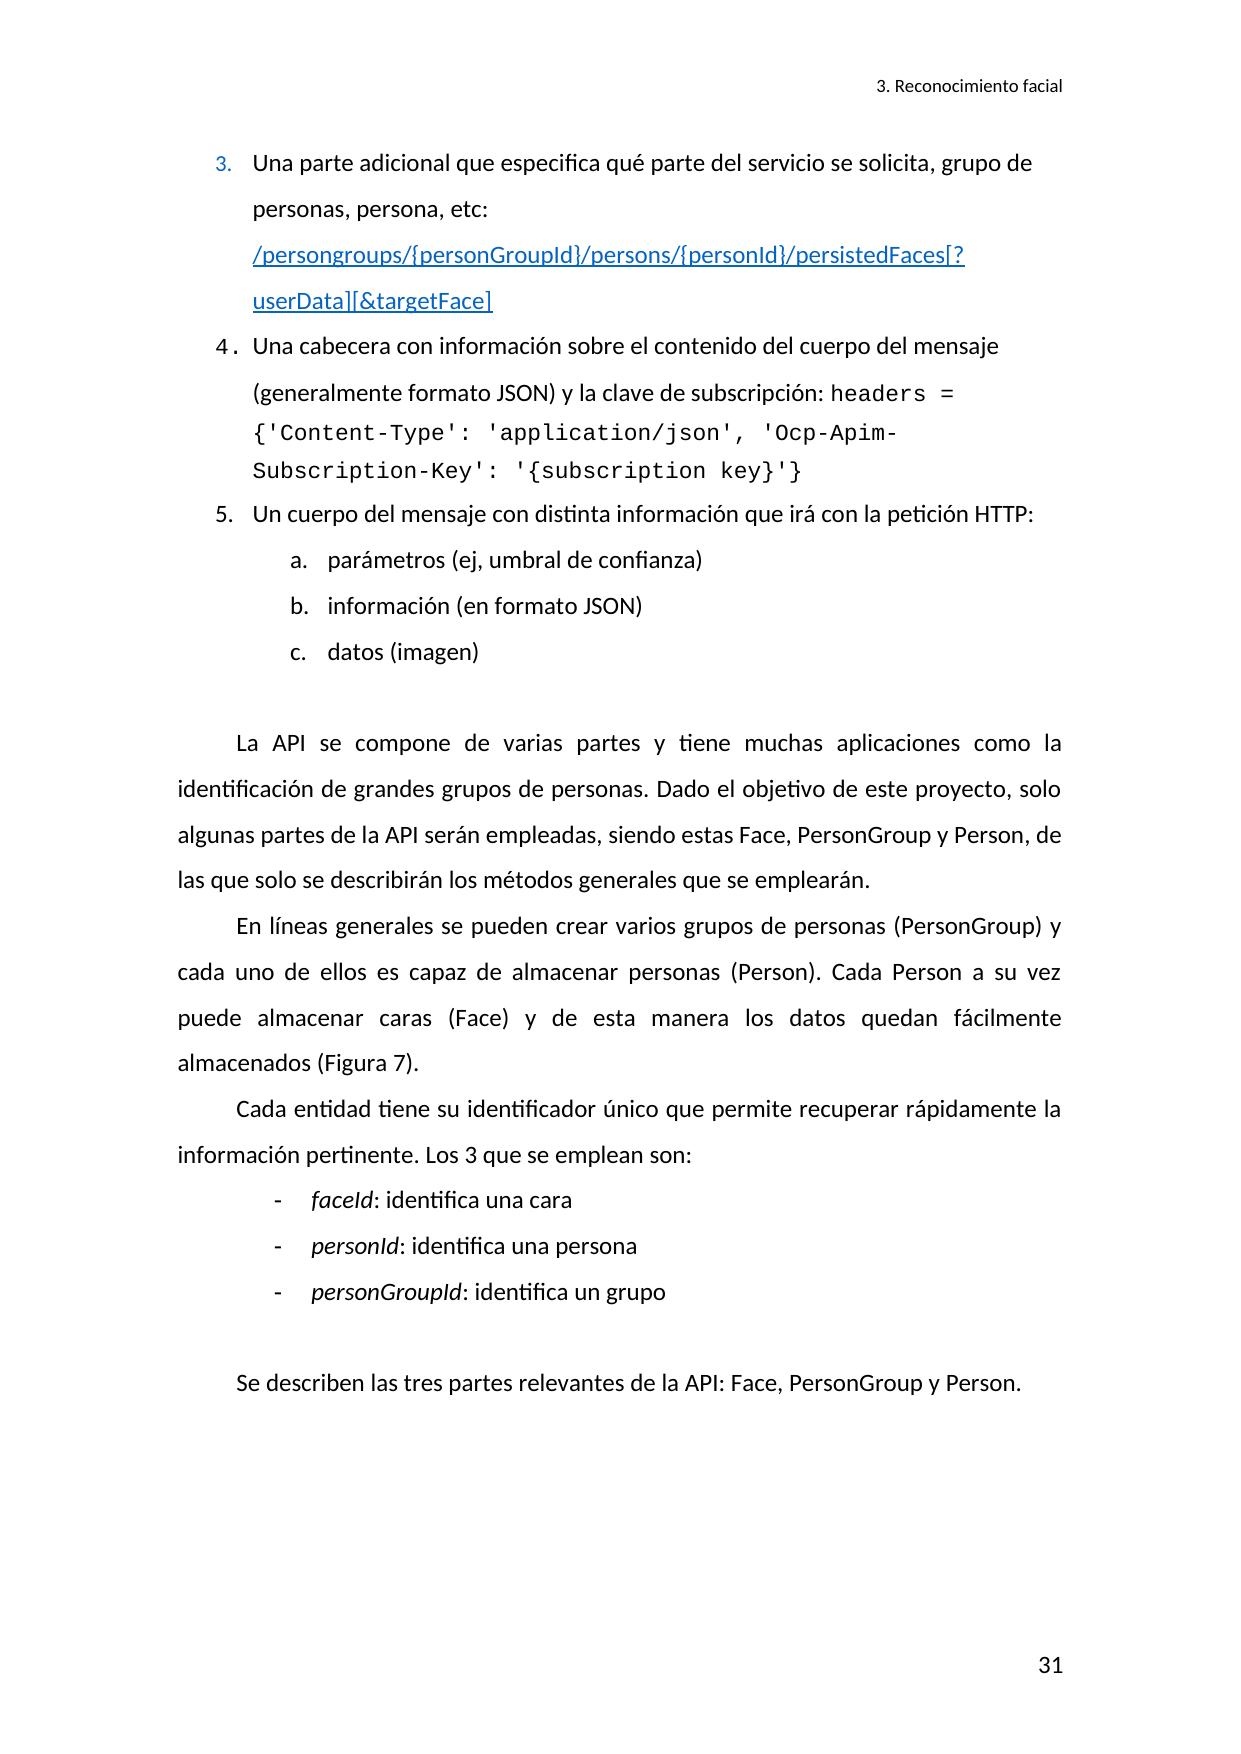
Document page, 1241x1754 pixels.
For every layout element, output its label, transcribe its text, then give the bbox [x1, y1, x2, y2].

list personGroupId: identifica un grupo [274, 1276, 1063, 1307]
list faceId: identifica una cara [274, 1184, 1063, 1215]
list datos (imagen) [290, 636, 1063, 666]
text Cada entidad tiene su identificador único que permite recuperar rápidamente la información pertinente. Los 3 que se emplean son: [177, 1093, 1063, 1169]
list Un cuerpo del mensaje con distinta información que irá con la petición HTTP: [215, 499, 1063, 529]
list parámetros (ej, umbral de confianza) [290, 544, 1063, 575]
text Se describen las tres partes relevantes de la API: Face, PersonGroup y Person. [177, 1367, 1063, 1398]
list personId: identifica una persona [274, 1230, 1063, 1261]
text En líneas generales se pueden crear varios grupos de personas (PersonGroup) y cada uno de ellos es capaz de almacenar personas (Person). Cada Person a su vez puede almacenar caras (Face) y de esta manera los datos quedan fácilmente almacenados (Figura 7). [177, 910, 1063, 1078]
list Una cabecera con información sobre el contenido del cuerpo del mensaje (generalmente formato JSON) y la clave de subscripción: headers = {'Content-Type': 'application/json', 'Ocp-Apim-Subscription-Key': '{subscription key}'} [215, 331, 1063, 486]
text La API se compone de varias partes y tiene muchas aplicaciones como la identificación de grandes grupos de personas. Dado el objetivo de este proyecto, solo algunas partes de la API serán empleadas, siendo estas Face, PersonGroup y Person, de las que solo se describirán los métodos generales que se emplearán. [177, 727, 1063, 895]
list información (en formato JSON) [290, 590, 1063, 621]
list Una parte adicional que especiﬁca qué parte del servicio se solicita, grupo de personas, persona, etc: /persongroups/{personGroupId}/persons/{personId}/persistedFaces[?userData][&targetFace] [215, 148, 1063, 315]
